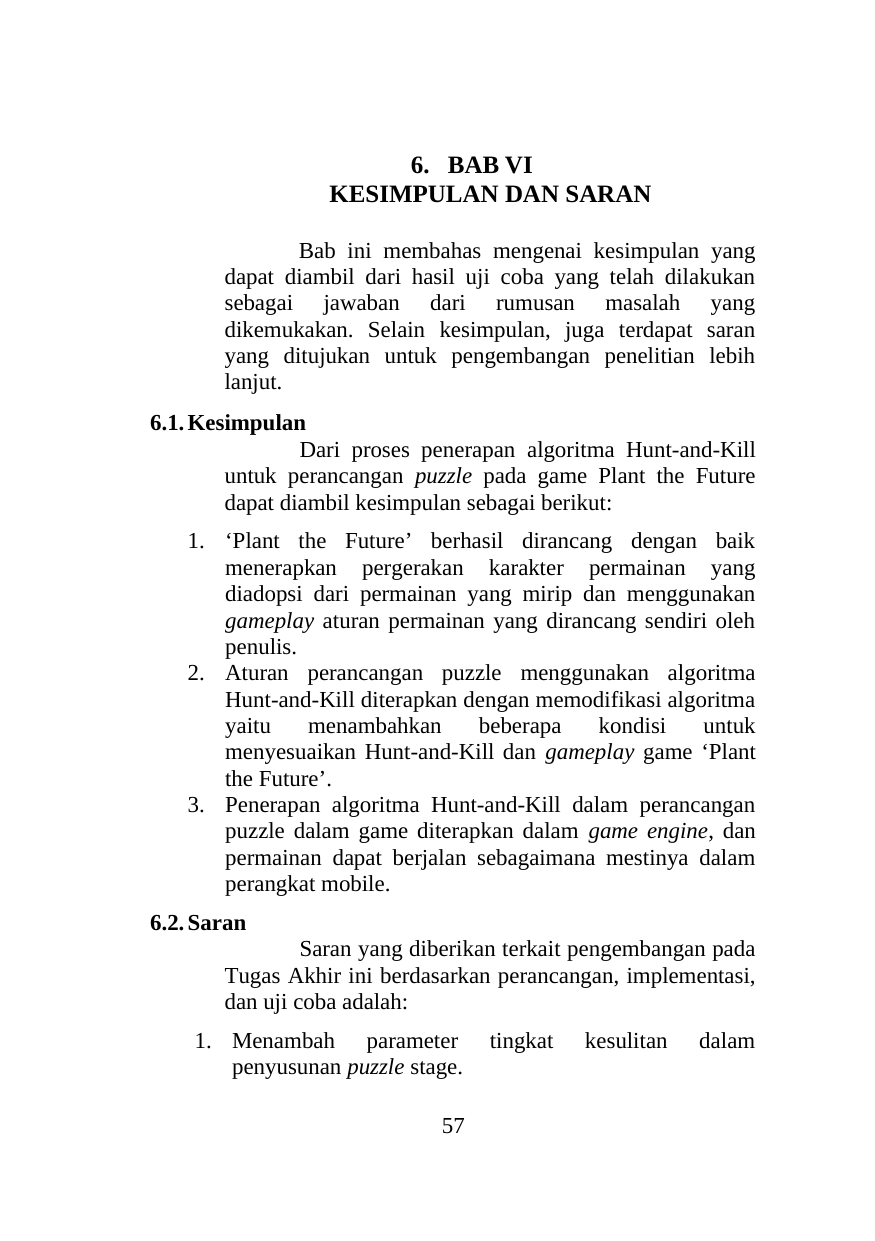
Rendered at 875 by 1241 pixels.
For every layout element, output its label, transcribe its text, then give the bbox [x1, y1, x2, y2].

text Dari proses penerapan algoritma Hunt-and-Kill untuk perancangan puzzle pada game Plant the Future dapat diambil kesimpulan sebagai berikut: [224, 436, 756, 515]
subtitle Kesimpulan [150, 407, 756, 436]
list Menambah parameter tingkat kesulitan dalam penyusunan puzzle stage. [194, 1027, 756, 1080]
text Saran yang diberikan terkait pengembangan pada Tugas Akhir ini berdasarkan perancangan, implementasi, dan uji coba adalah: [224, 935, 756, 1014]
subtitle Saran [150, 909, 756, 935]
list ‘Plant the Future’ berhasil dirancang dengan baik menerapkan pergerakan karakter permainan yang diadopsi dari permainan yang mirip dan menggunakan gameplay aturan permainan yang dirancang sendiri oleh penulis. [187, 528, 756, 659]
subtitle BAB VI KESIMPULAN DAN SARAN [187, 150, 756, 207]
text Bab ini membahas mengenai kesimpulan yang dapat diambil dari hasil uji coba yang telah dilakukan sebagai jawaban dari rumusan masalah yang dikemukakan. Selain kesimpulan, juga terdapat saran yang ditujukan untuk pengembangan penelitian lebih lanjut. [224, 237, 756, 395]
list Penerapan algoritma Hunt-and-Kill dalam perancangan puzzle dalam game diterapkan dalam game engine, dan permainan dapat berjalan sebagaimana mestinya dalam perangkat mobile. [187, 791, 756, 897]
list Aturan perancangan puzzle menggunakan algoritma Hunt-and-Kill diterapkan dengan memodifikasi algoritma yaitu menambahkan beberapa kondisi untuk menyesuaikan Hunt-and-Kill dan gameplay game ‘Plant the Future’. [187, 659, 756, 791]
